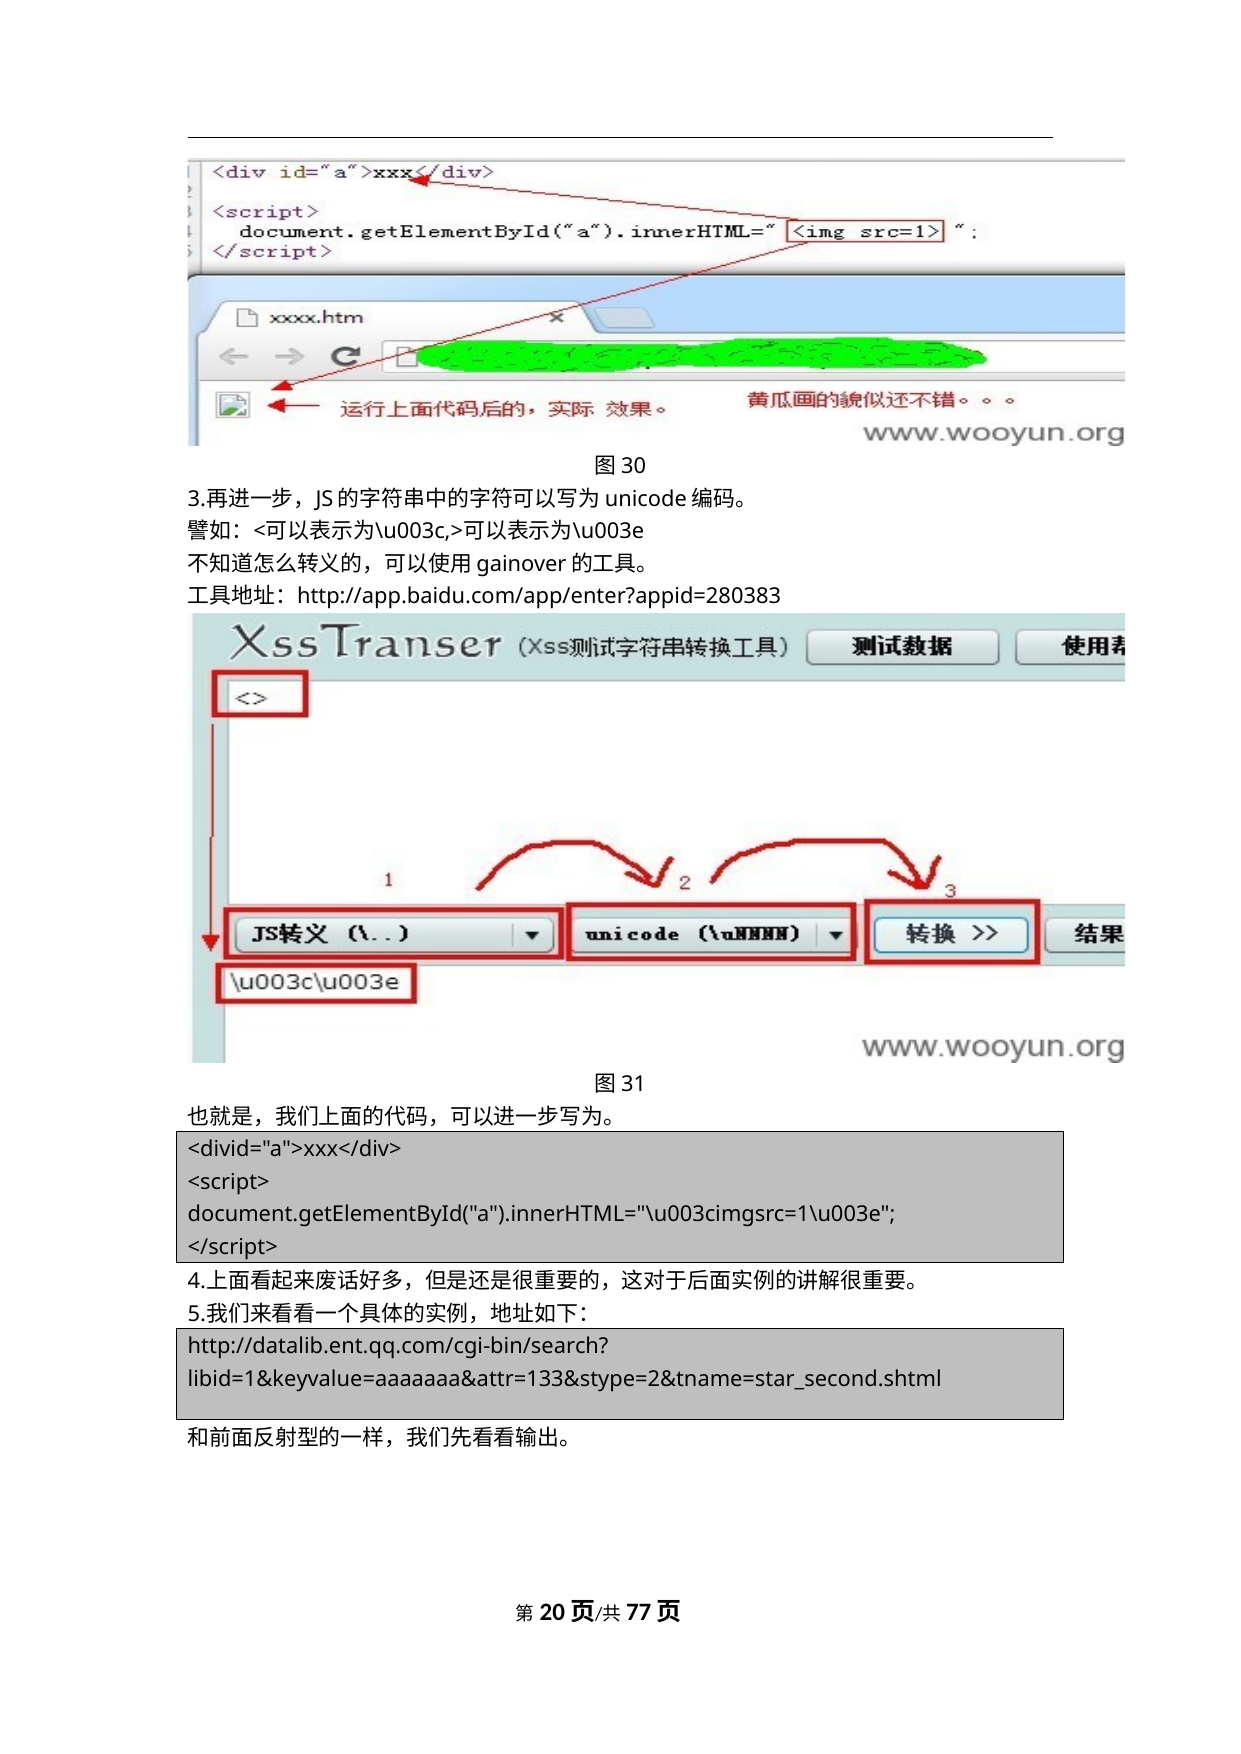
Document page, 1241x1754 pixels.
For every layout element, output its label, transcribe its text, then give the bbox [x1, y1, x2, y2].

text 不知道怎么转义的，可以使用gainover的工具。 [187, 546, 1053, 578]
text 图31 [187, 1066, 1053, 1098]
text 5.我们来看看一个具体的实例，地址如下： [187, 1295, 1053, 1328]
text 4.上面看起来废话好多，但是还是很重要的，这对于后面实例的讲解很重要。 [187, 1263, 1053, 1295]
table_header <divid="a">xxx</div> <script> document.getElementById("a").innerHTML="\u003cimgsrc=1\u003e"; </script> [177, 1132, 1063, 1262]
table_header http://datalib.ent.qq.com/cgi-bin/search?libid=1&keyvalue=aaaaaaa&attr=133&stype=2&tname=star_second.shtml [177, 1329, 1063, 1419]
text 也就是，我们上面的代码，可以进一步写为。 [187, 1098, 1053, 1131]
text 工具地址：http://app.baidu.com/app/enter?appid=280383 [187, 578, 1053, 611]
picture [187, 613, 1125, 1063]
text 和前面反射型的一样，我们先看看输出。 [187, 1420, 1053, 1452]
text 譬如：<可以表示为\u003c,>可以表示为\u003e [187, 513, 1053, 546]
text 3.再进一步，JS的字符串中的字符可以写为unicode编码。 [187, 481, 1053, 513]
text 图30 [187, 448, 1053, 481]
picture [187, 158, 1125, 446]
